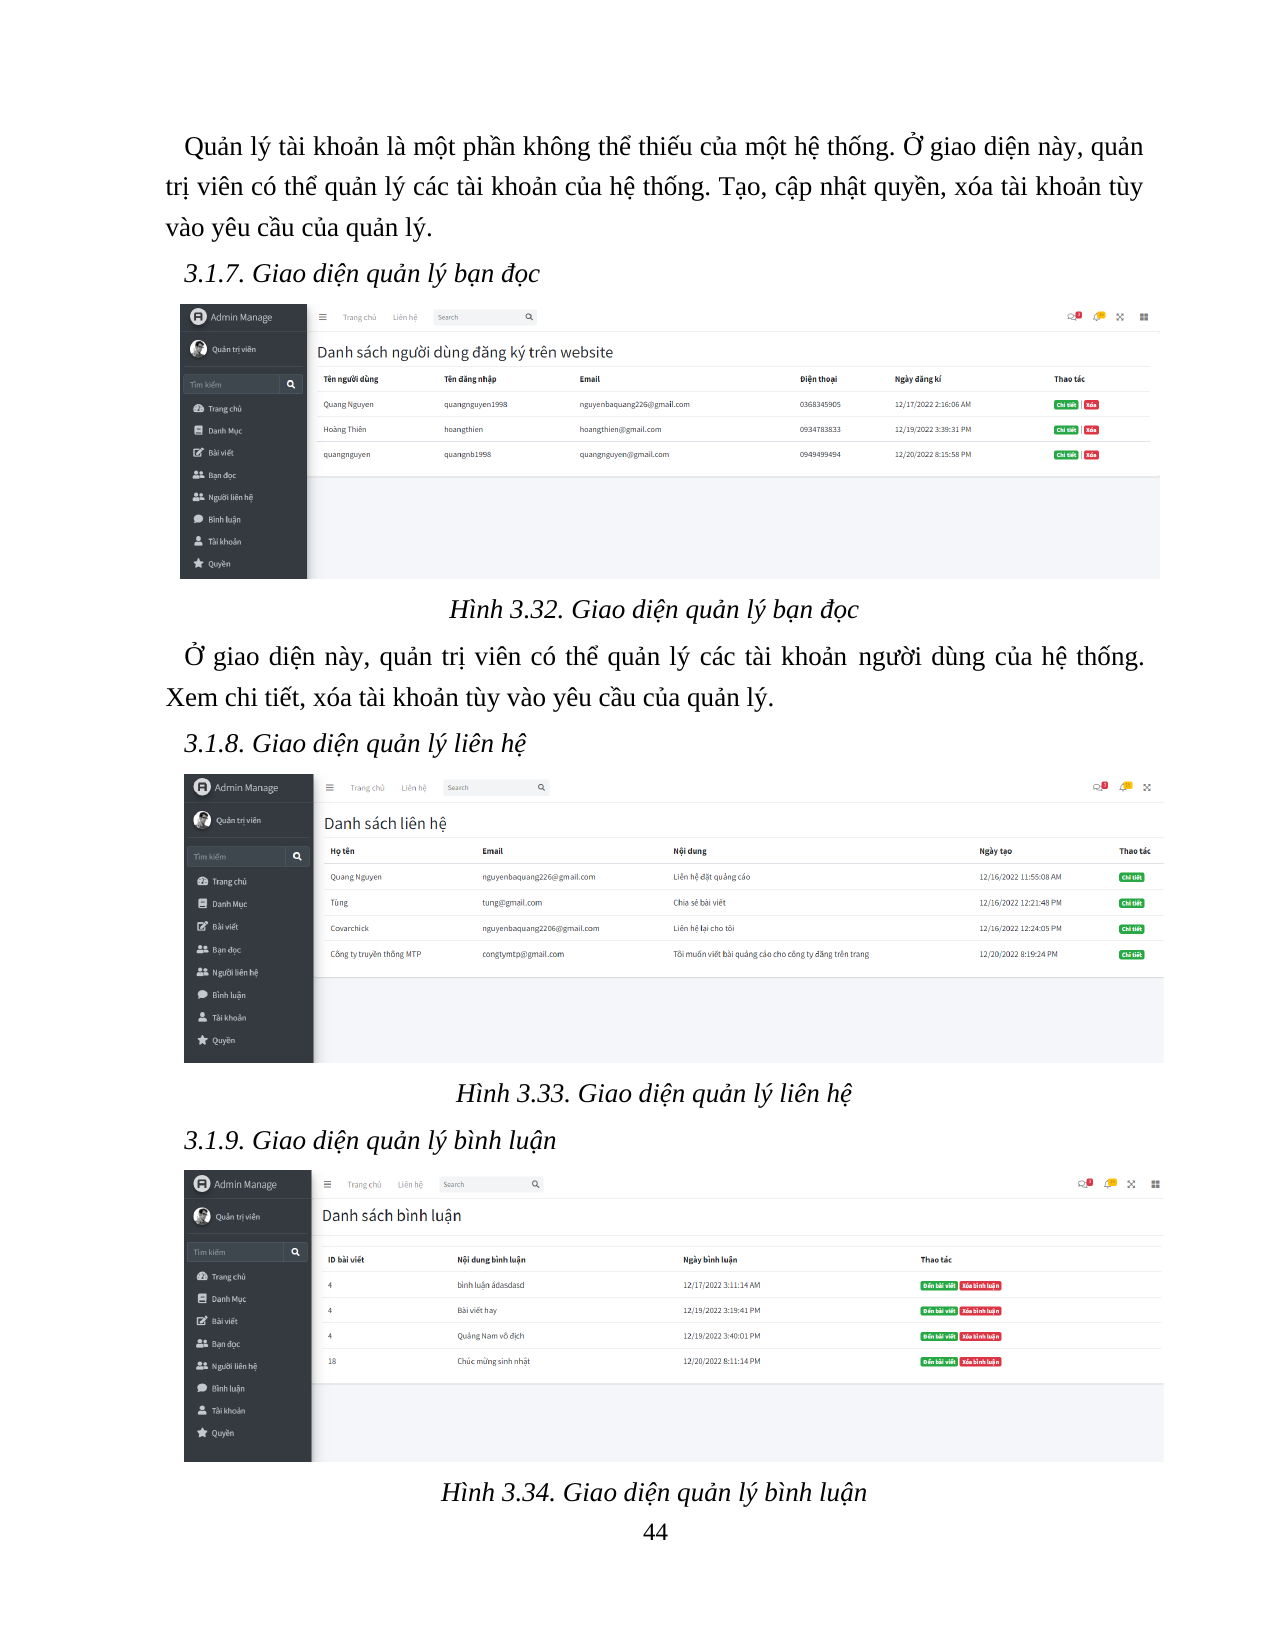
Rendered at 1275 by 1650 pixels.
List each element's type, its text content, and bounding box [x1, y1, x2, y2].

subtitle 3.1.8. Giao diện quản lý liên hệ [165, 727, 1145, 758]
picture [184, 1170, 1164, 1462]
picture [180, 304, 1160, 579]
subtitle 3.1.7. Giao diện quản lý bạn đọc [165, 257, 1145, 288]
picture [184, 774, 1164, 1063]
text Quản lý tài khoản là một phần không thể thiếu của một hệ thống. Ở giao diện này, quản trị viên có thể quản lý các tài khoản của hệ thống. Tạo, cập nhật quyền, xóa tài khoản tùy vào yêu cầu của quản lý. [165, 130, 1145, 242]
text Ở giao diện này, quản trị viên có thể quản lý các tài khoản người dùng của hệ thống. Xem chi tiết, xóa tài khoản tùy vào yêu cầu của quản lý. [165, 640, 1145, 712]
subtitle 3.1.9. Giao diện quản lý bình luận [165, 1124, 1145, 1155]
